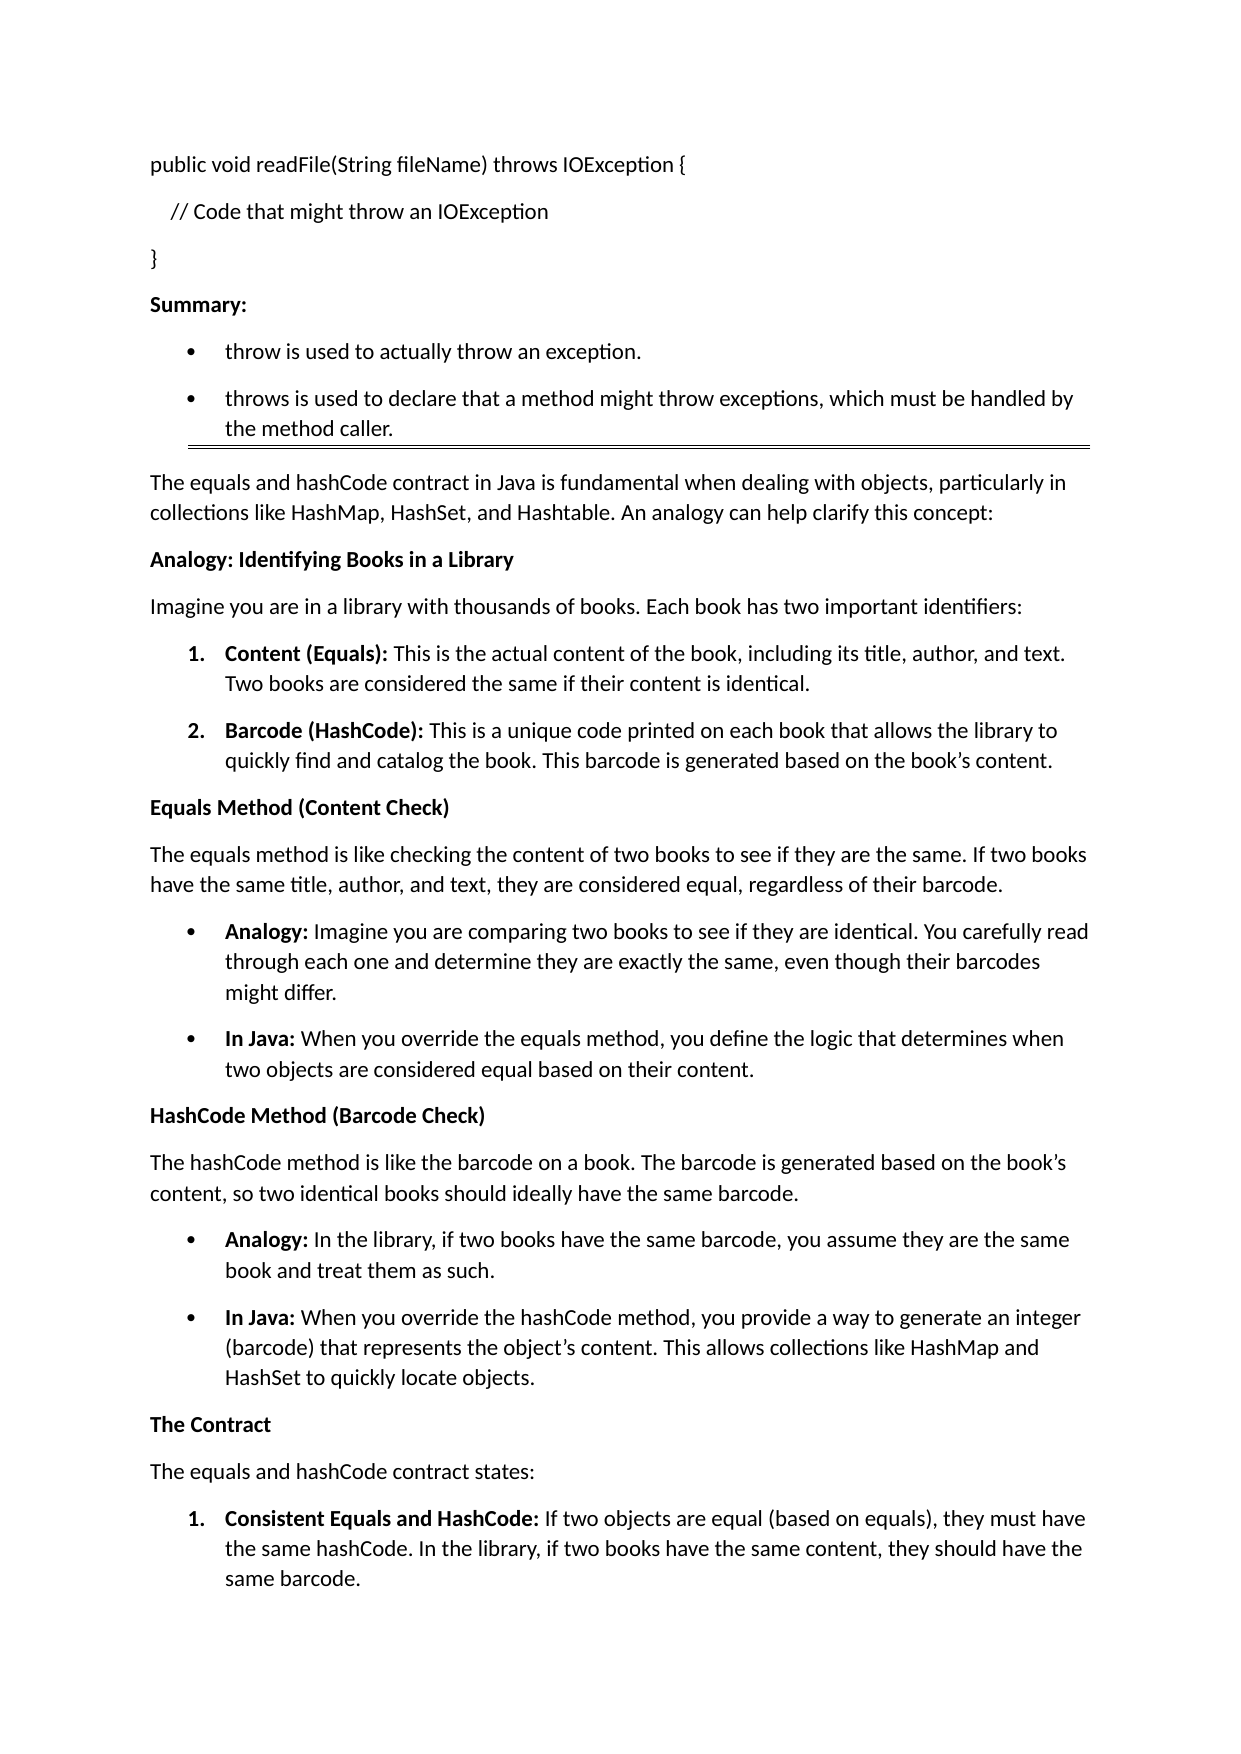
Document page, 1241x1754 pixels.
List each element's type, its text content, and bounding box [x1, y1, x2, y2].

text Analogy: Identifying Books in a Library [150, 545, 1090, 573]
list Consistent Equals and HashCode: If two objects are equal (based on equals), they must have the same hashCode. In the library, if two books have the same content, they should have the same barcode. [187, 1504, 1090, 1592]
text The equals and hashCode contract in Java is fundamental when dealing with objects, particularly in collections like HashMap, HashSet, and Hashtable. An analogy can help clarify this concept: [150, 468, 1090, 526]
list Analogy: In the library, if two books have the same barcode, you assume they are the same book and treat them as such. [187, 1226, 1090, 1284]
text } [150, 244, 1090, 272]
text The equals and hashCode contract states: [150, 1457, 1090, 1485]
text // Code that might throw an IOException [150, 197, 1090, 225]
text HashCode Method (Barcode Check) [150, 1102, 1090, 1129]
list In Java: When you override the hashCode method, you provide a way to generate an integer (barcode) that represents the object’s content. This allows collections like HashMap and HashSet to quickly locate objects. [187, 1303, 1090, 1391]
text The hashCode method is like the barcode on a book. The barcode is generated based on the book’s content, so two identical books should ideally have the same barcode. [150, 1148, 1090, 1207]
text The Contract [150, 1410, 1090, 1438]
list throw is used to actually throw an exception. [187, 337, 1090, 366]
list throws is used to declare that a method might throw exceptions, which must be handled by the method caller. [187, 384, 1090, 449]
text The equals method is like checking the content of two books to see if they are the same. If two books have the same title, author, and text, they are considered equal, regardless of their barcode. [150, 840, 1090, 898]
list Content (Equals): This is the actual content of the book, including its title, author, and text. Two books are considered the same if their content is identical. [187, 639, 1090, 697]
list In Java: When you override the equals method, you define the logic that determines when two objects are considered equal based on their content. [187, 1024, 1090, 1083]
list Barcode (HashCode): This is a unique code printed on each book that allows the library to quickly find and catalog the book. This barcode is generated based on the book’s content. [187, 716, 1090, 774]
text Summary: [150, 291, 1090, 319]
text public void readFile(String fileName) throws IOException { [150, 150, 1090, 178]
text Equals Method (Content Check) [150, 793, 1090, 821]
text Imagine you are in a library with thousands of books. Each book has two important identifiers: [150, 592, 1090, 620]
list Analogy: Imagine you are comparing two books to see if they are identical. You carefully read through each one and determine they are exactly the same, even though their barcodes might differ. [187, 917, 1090, 1006]
